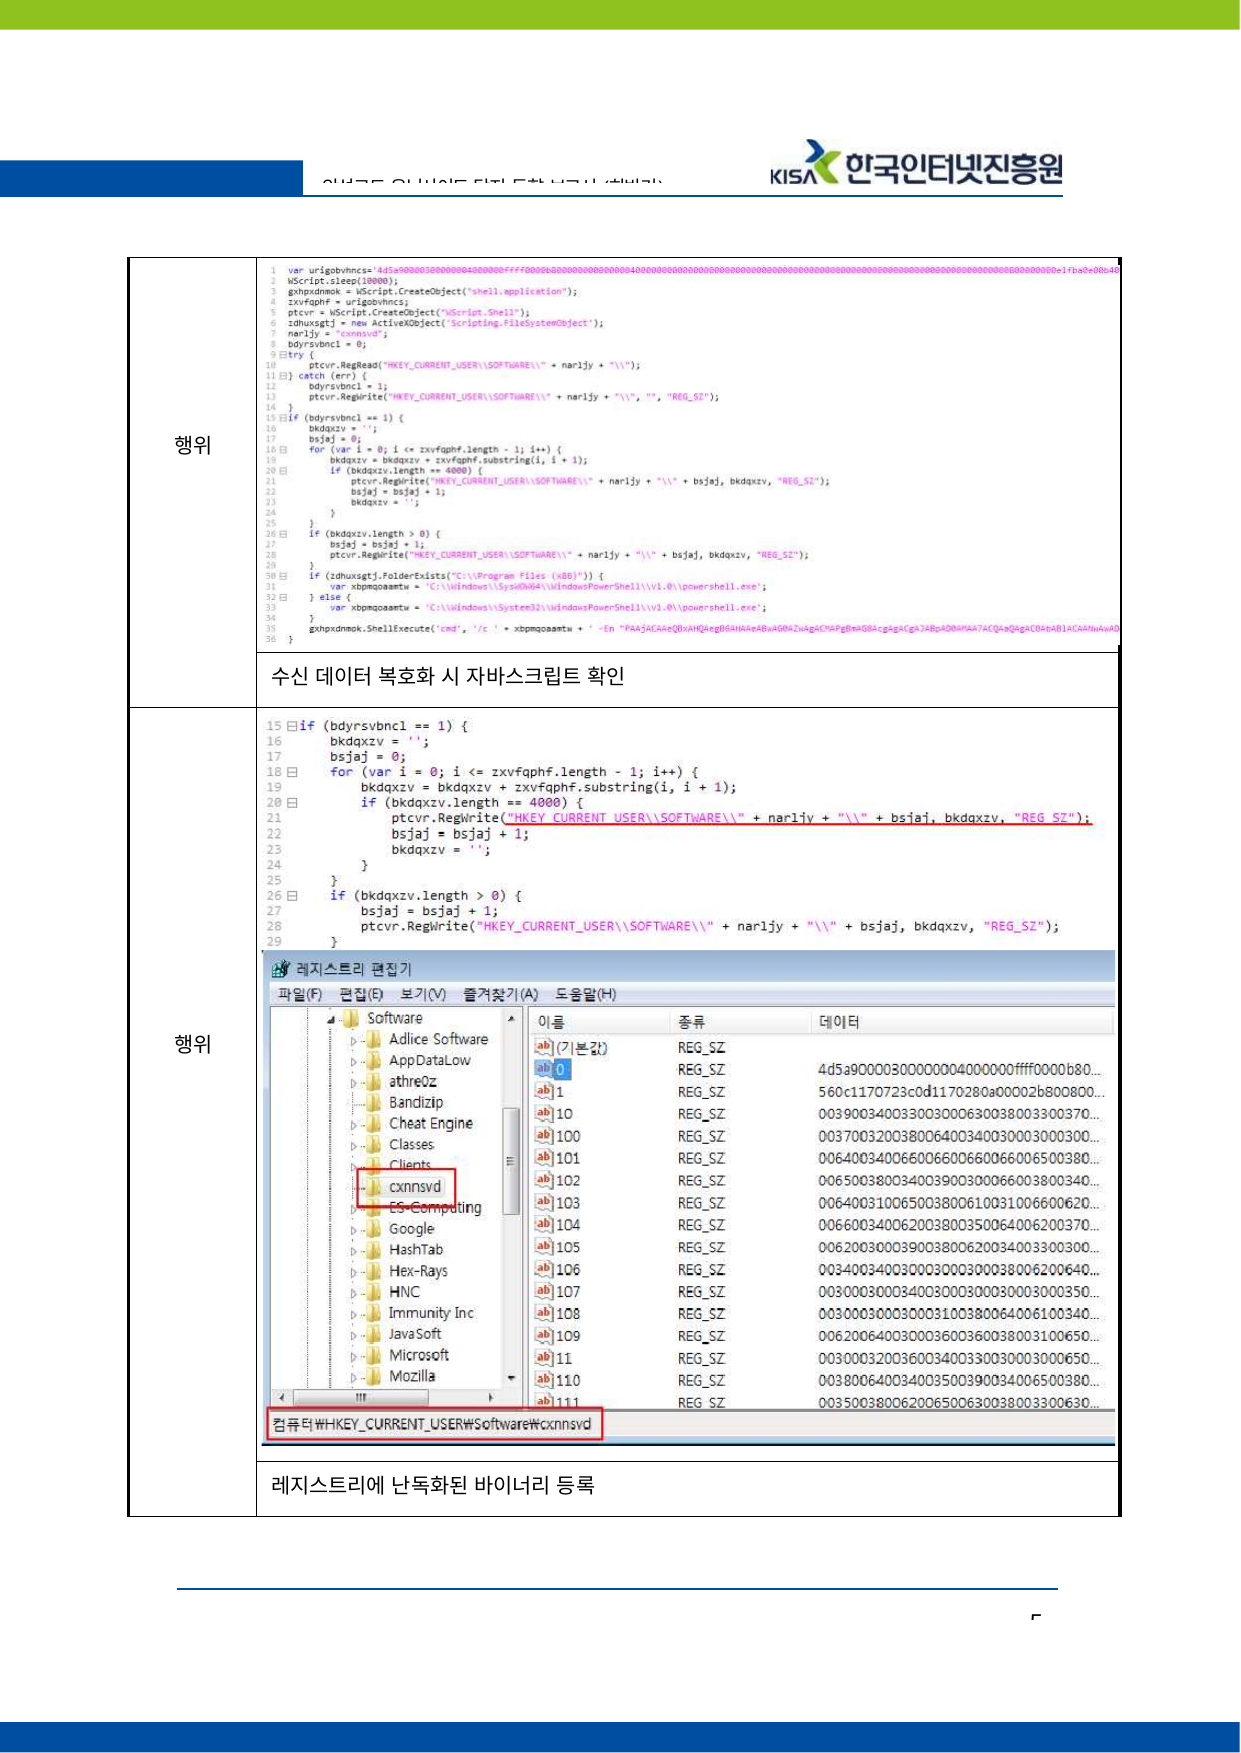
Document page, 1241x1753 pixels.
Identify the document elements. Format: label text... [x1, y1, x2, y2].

table_header [257, 258, 1118, 652]
table_cell [257, 708, 1118, 1461]
table_header 행위 [130, 258, 256, 707]
picture [261, 717, 1116, 1446]
picture [770, 139, 1063, 185]
table_cell 수신 데이터 복호화 시 자바스크립트 확인 [257, 653, 1118, 707]
table_cell 행위 [130, 708, 256, 1516]
picture [261, 265, 1120, 645]
table_cell 레지스트리에 난독화된 바이너리 등록 [257, 1462, 1118, 1516]
